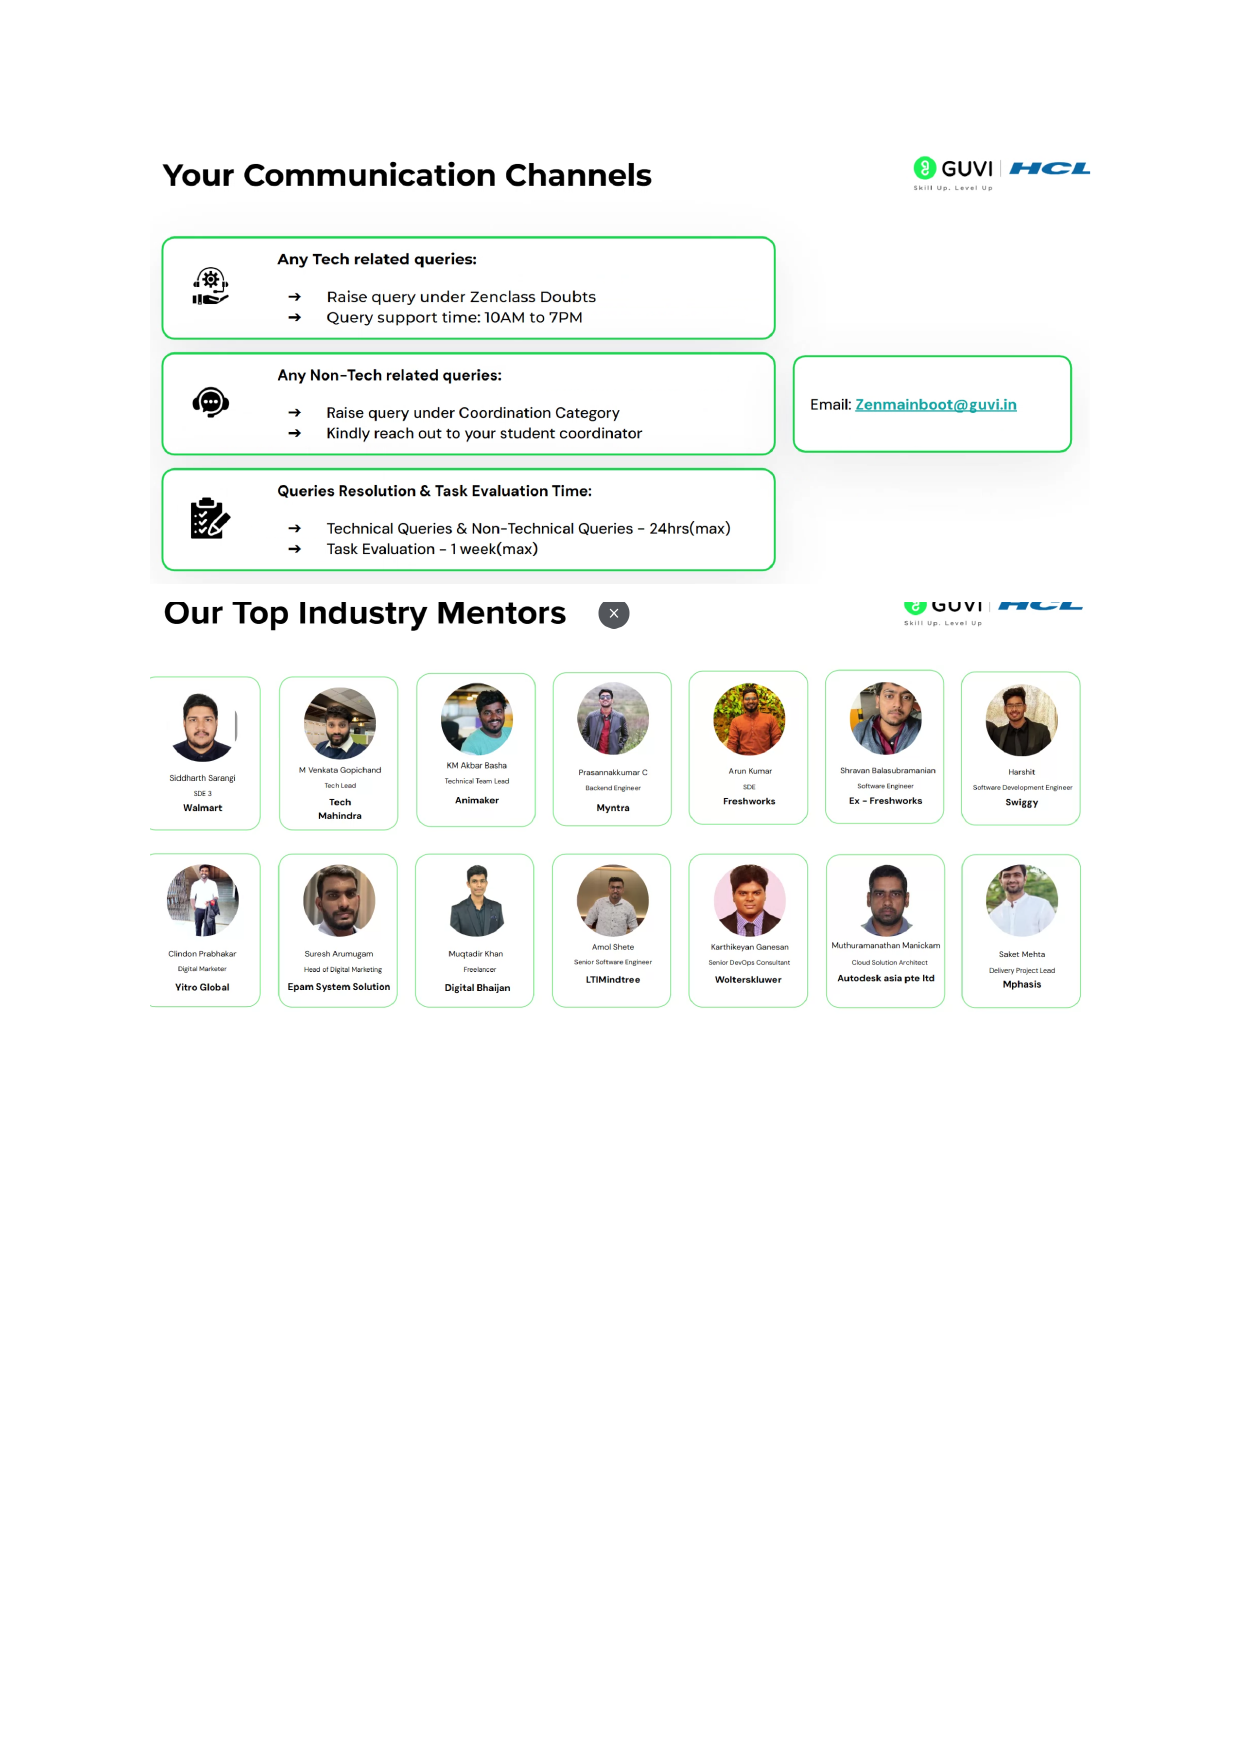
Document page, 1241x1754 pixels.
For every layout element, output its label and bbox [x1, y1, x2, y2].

picture [150, 602, 1091, 1040]
picture [150, 150, 1091, 584]
